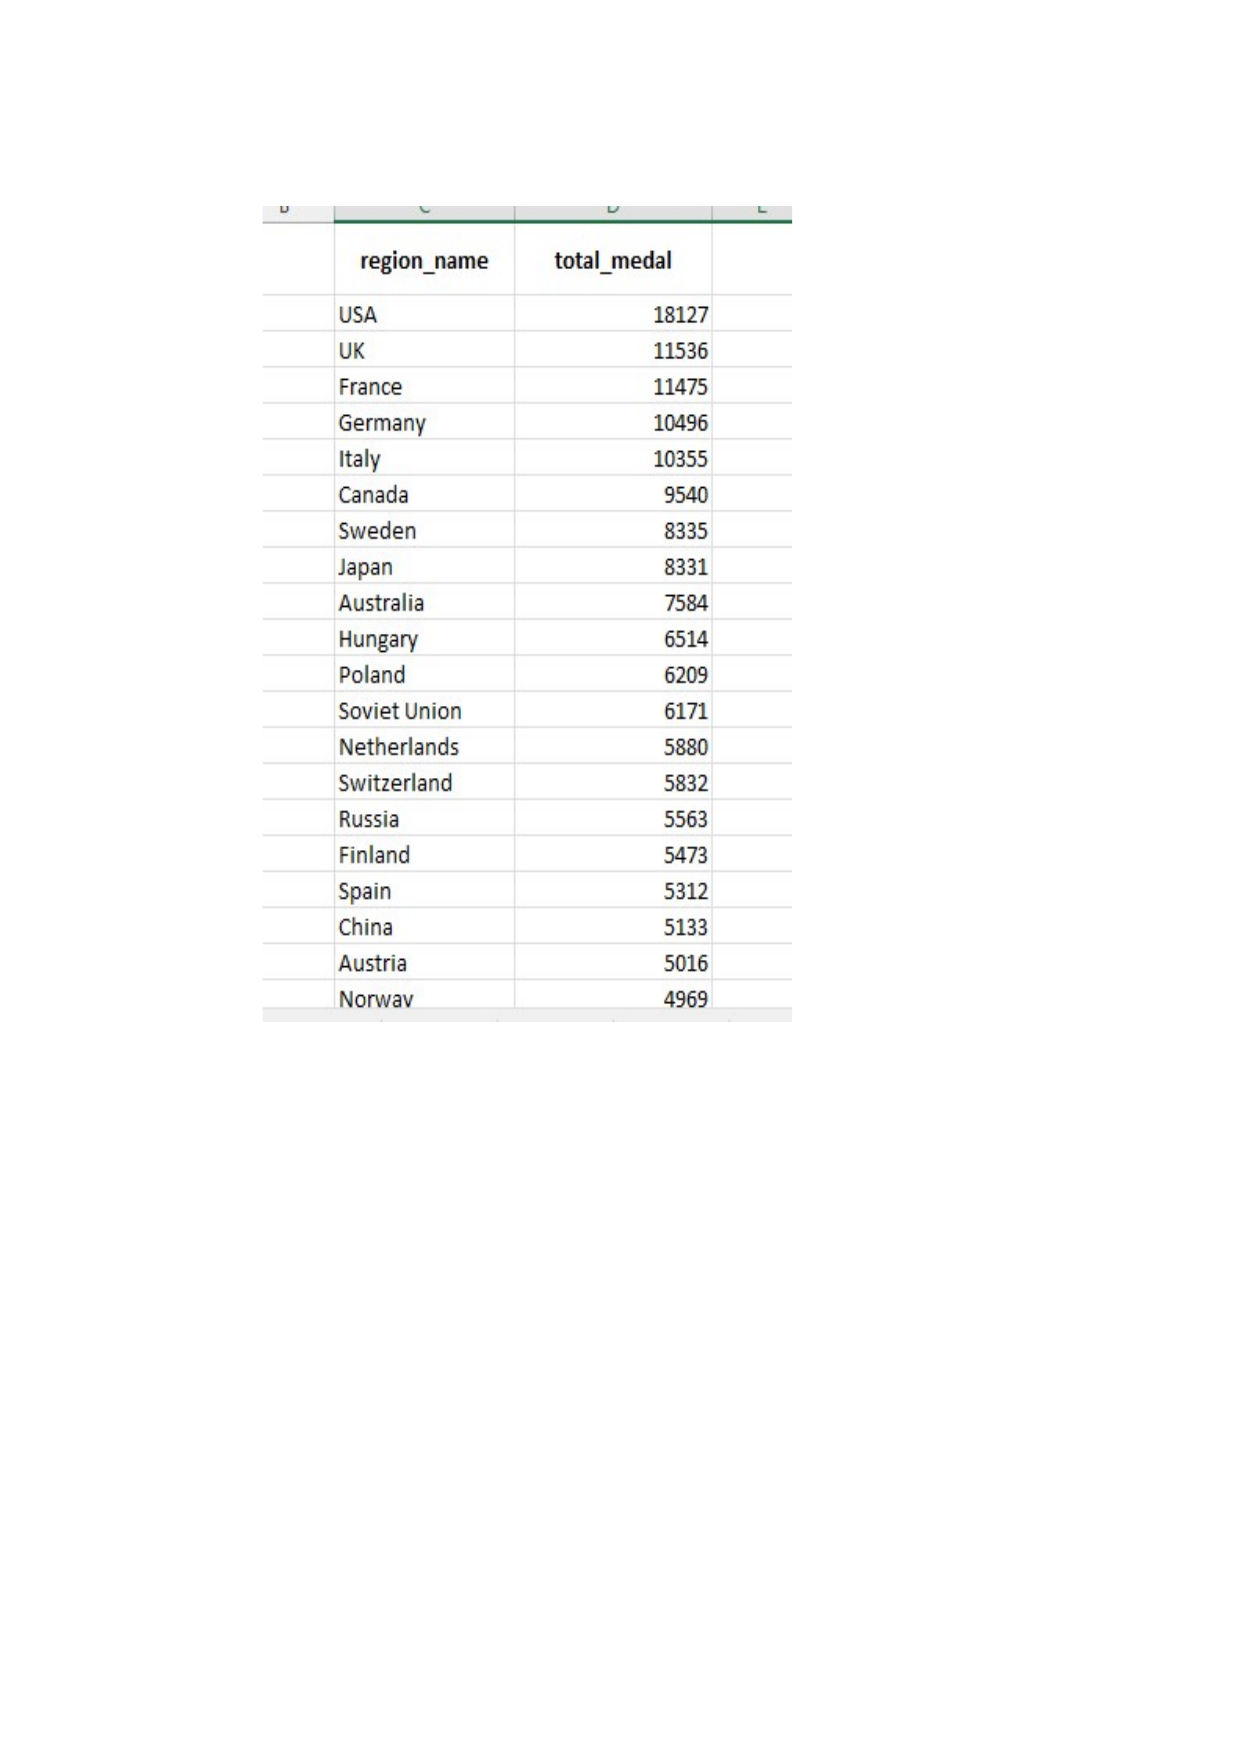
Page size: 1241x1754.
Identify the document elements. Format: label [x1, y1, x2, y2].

picture [262, 206, 793, 1022]
